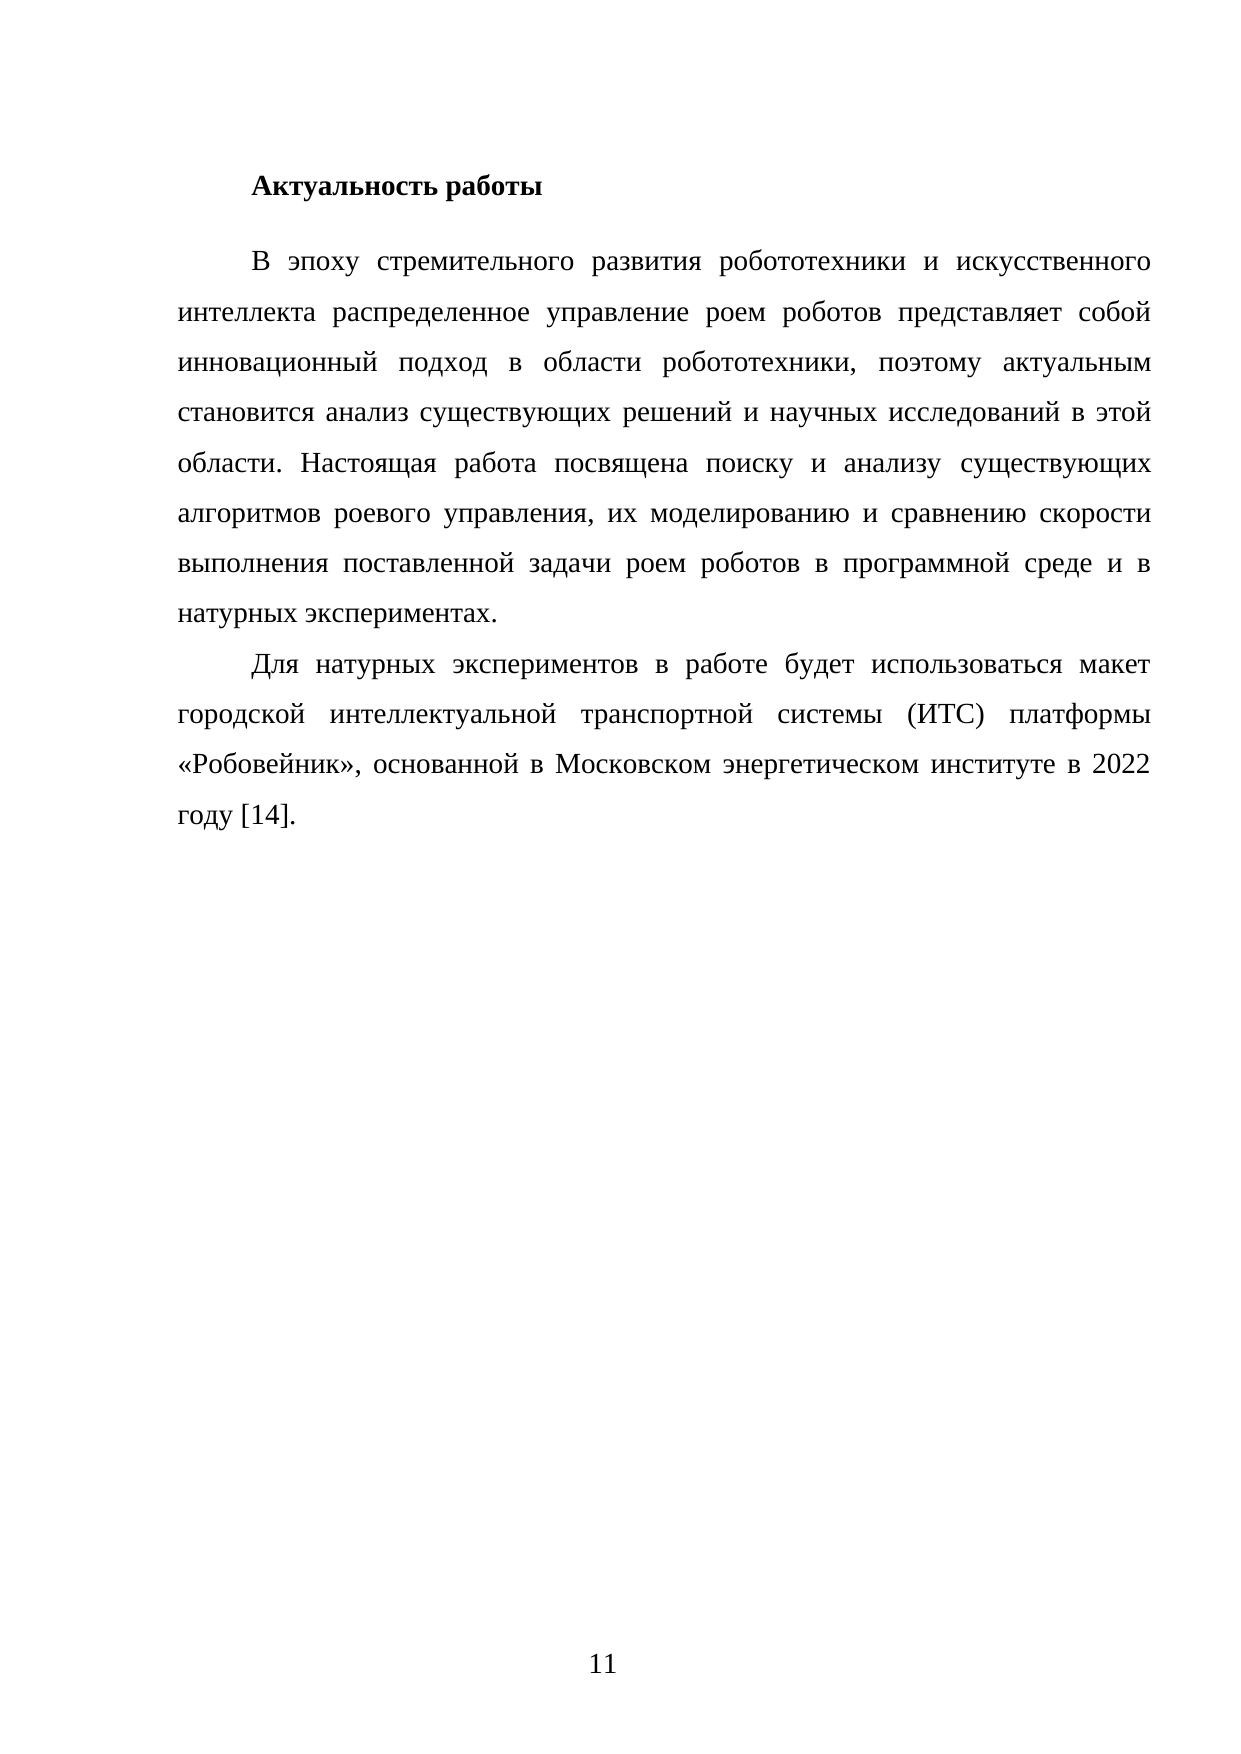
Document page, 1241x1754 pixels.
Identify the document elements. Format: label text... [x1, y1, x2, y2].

text Для натурных экспериментов в работе будет использоваться макет городской интеллектуальной транспортной системы (ИТС) платформы «Робовейник», основанной в Московском энергетическом институте в 2022 году [14]. [177, 646, 1152, 830]
text В эпоху стремительного развития робототехники и искусственного интеллекта распределенное управление роем роботов представляет собой инновационный подход в области робототехники, поэтому актуальным становится анализ существующих решений и научных исследований в этой области. Настоящая работа посвящена поиску и анализу существующих алгоритмов роевого управления, их моделированию и сравнению скорости выполнения поставленной задачи роем роботов в программной среде и в натурных экспериментах. [177, 243, 1152, 629]
text Актуальность работы [177, 168, 1152, 202]
